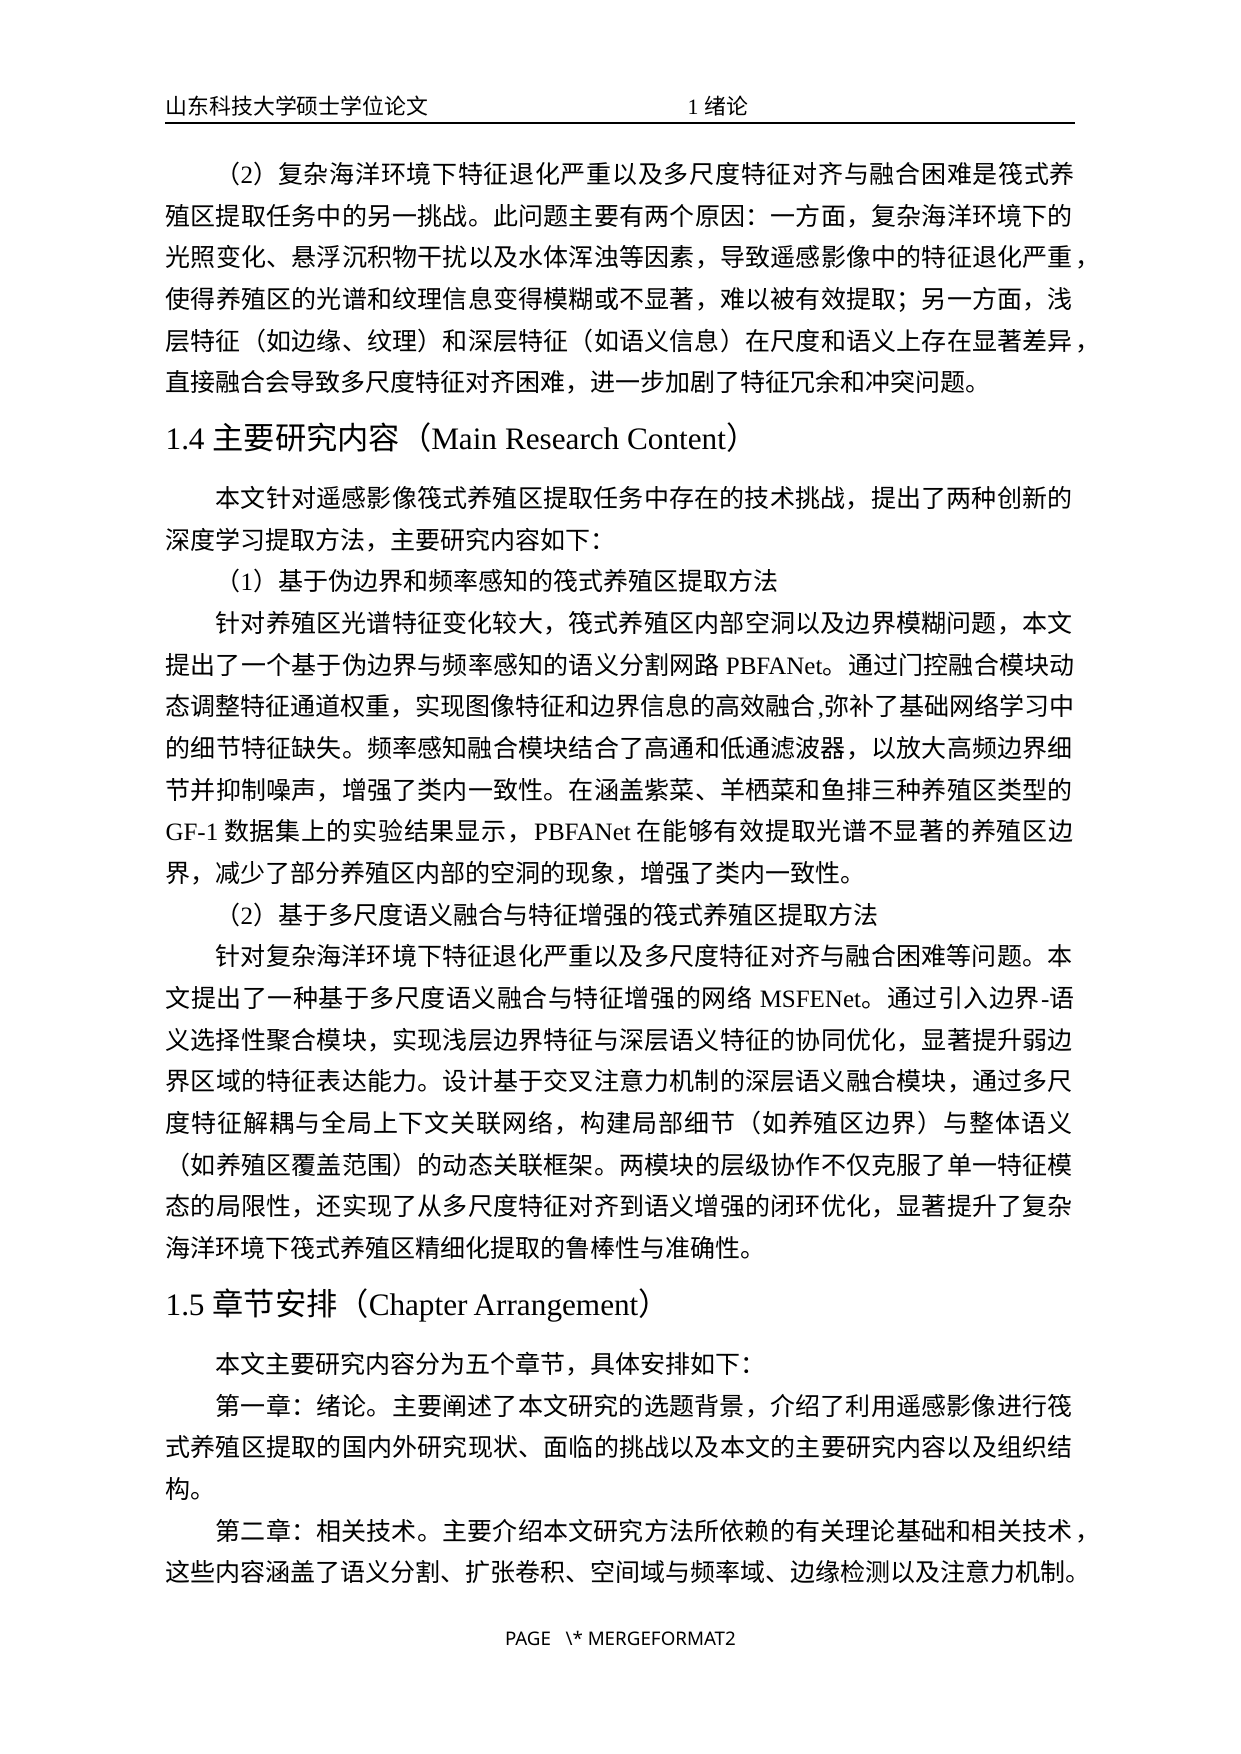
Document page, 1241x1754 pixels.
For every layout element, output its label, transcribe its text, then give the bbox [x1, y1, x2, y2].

subtitle 1.5 章节安排（Chapter Arrangement） [165, 1282, 1075, 1324]
text 本文主要研究内容分为五个章节，具体安排如下： [165, 1340, 1075, 1382]
list 基于多尺度语义融合与特征增强的筏式养殖区提取方法 [165, 891, 1075, 932]
text 针对养殖区光谱特征变化较大，筏式养殖区内部空洞以及边界模糊问题，本文提出了一个基于伪边界与频率感知的语义分割网路PBFANet。通过门控融合模块动态调整特征通道权重，实现图像特征和边界信息的高效融合,弥补了基础网络学习中的细节特征缺失。频率感知融合模块结合了高通和低通滤波器，以放大高频边界细节并抑制噪声，增强了类内一致性。在涵盖紫菜、羊栖菜和鱼排三种养殖区类型的GF-1数据集上的实验结果显示，PBFANet在能够有效提取光谱不显著的养殖区边界，减少了部分养殖区内部的空洞的现象，增强了类内一致性。 [165, 599, 1075, 891]
text 针对复杂海洋环境下特征退化严重以及多尺度特征对齐与融合困难等问题。本文提出了一种基于多尺度语义融合与特征增强的网络MSFENet。通过引入边界-语义选择性聚合模块，实现浅层边界特征与深层语义特征的协同优化，显著提升弱边界区域的特征表达能力。设计基于交叉注意力机制的深层语义融合模块，通过多尺度特征解耦与全局上下文关联网络，构建局部细节（如养殖区边界）与整体语义（如养殖区覆盖范围）的动态关联框架。两模块的层级协作不仅克服了单一特征模态的局限性，还实现了从多尺度特征对齐到语义增强的闭环优化，显著提升了复杂海洋环境下筏式养殖区精细化提取的鲁棒性与准确性。 [165, 932, 1075, 1266]
text 本文针对遥感影像筏式养殖区提取任务中存在的技术挑战，提出了两种创新的深度学习提取方法，主要研究内容如下： [165, 474, 1075, 557]
list 基于伪边界和频率感知的筏式养殖区提取方法 [165, 557, 1075, 599]
text 第一章：绪论。主要阐述了本文研究的选题背景，介绍了利用遥感影像进行筏式养殖区提取的国内外研究现状、面临的挑战以及本文的主要研究内容以及组织结构。 [165, 1382, 1075, 1507]
text 第二章：相关技术。主要介绍本文研究方法所依赖的有关理论基础和相关技术，这些内容涵盖了语义分割、扩张卷积、空间域与频率域、边缘检测以及注意力机制。 [165, 1507, 1075, 1590]
subtitle 1.4 主要研究内容（Main Research Content） [165, 416, 1075, 458]
list 复杂海洋环境下特征退化严重以及多尺度特征对齐与融合困难是筏式养殖区提取任务中的另一挑战。此问题主要有两个原因：一方面，复杂海洋环境下的光照变化、悬浮沉积物干扰以及水体浑浊等因素，导致遥感影像中的特征退化严重，使得养殖区的光谱和纹理信息变得模糊或不显著，难以被有效提取；另一方面，浅层特征（如边缘、纹理）和深层特征（如语义信息）在尺度和语义上存在显著差异，直接融合会导致多尺度特征对齐困难，进一步加剧了特征冗余和冲突问题。 [165, 150, 1075, 400]
